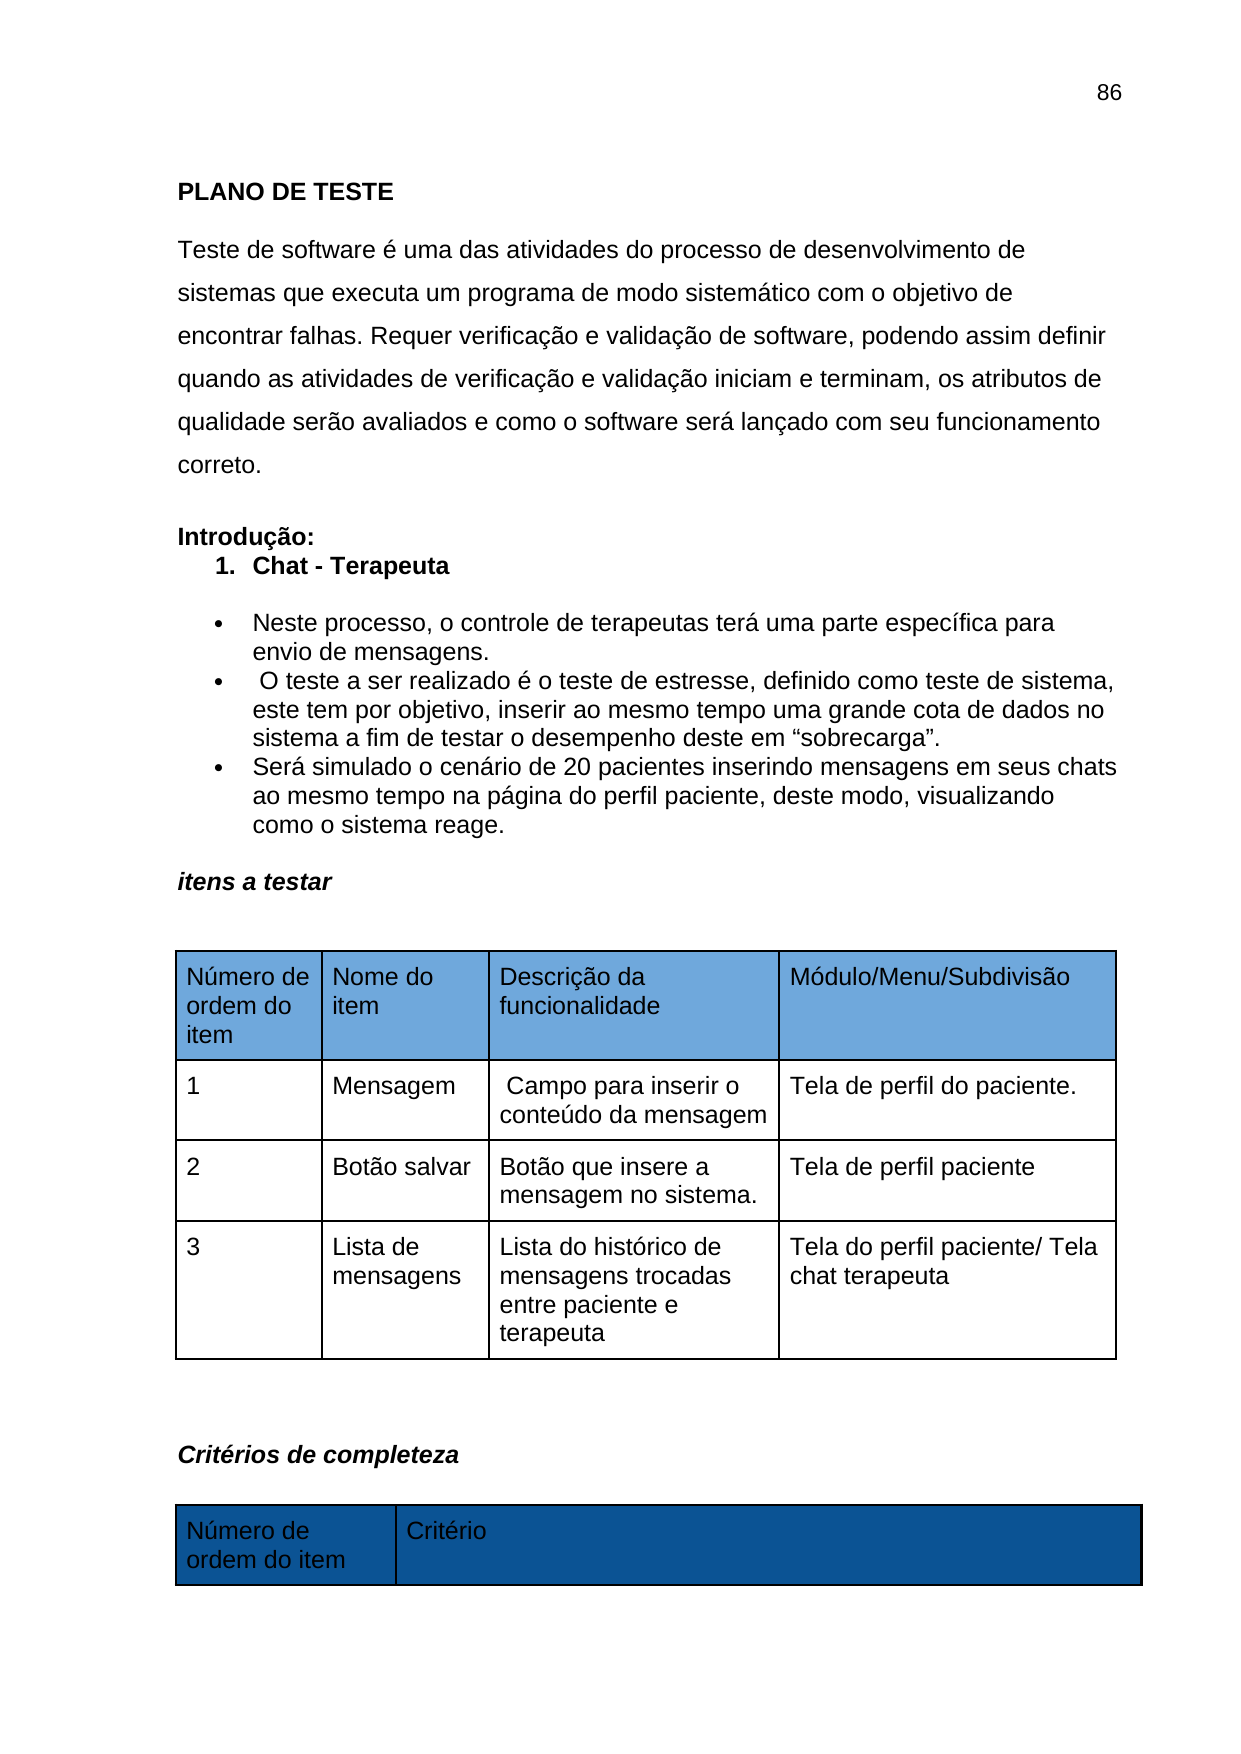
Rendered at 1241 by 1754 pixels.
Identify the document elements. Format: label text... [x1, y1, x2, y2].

table_header Número de ordem do item [177, 952, 321, 1059]
table_cell Campo para inserir o conteúdo da mensagem [490, 1061, 778, 1139]
text Teste de software é uma das atividades do processo de desenvolvimento de sistemas que executa um programa de modo sistemático com o objetivo de encontrar falhas. Requer verificação e validação de software, podendo assim definir quando as atividades de verificação e validação iniciam e terminam, os atributos de qualidade serão avaliados e como o software será lançado com seu funcionamento correto. [177, 235, 1122, 479]
table_cell Botão que insere a mensagem no sistema. [490, 1141, 778, 1220]
table_header Nome do item [323, 952, 488, 1059]
text PLANO DE TESTE [177, 177, 1122, 206]
list Chat - Terapeuta [215, 551, 1122, 580]
text Introdução: [177, 522, 1122, 551]
table_cell 3 [177, 1222, 321, 1358]
table_cell Lista de mensagens [323, 1222, 488, 1358]
table_header Módulo/Menu/Subdivisão [780, 952, 1115, 1059]
text itens a testar [177, 867, 1122, 896]
table_cell Tela do perfil paciente/ Tela chat terapeuta [780, 1222, 1115, 1358]
table_cell 1 [177, 1061, 321, 1139]
table_header Critério [397, 1506, 1140, 1584]
table_header Número de ordem do item [177, 1506, 395, 1584]
table_cell Lista do histórico de mensagens trocadas entre paciente e terapeuta [490, 1222, 778, 1358]
table_cell Tela de perfil paciente [780, 1141, 1115, 1220]
list O teste a ser realizado é o teste de estresse, definido como teste de sistema, este tem por objetivo, inserir ao mesmo tempo uma grande cota de dados no sistema a fim de testar o desempenho deste em “sobrecarga”. [215, 666, 1122, 752]
table_cell 2 [177, 1141, 321, 1220]
list Será simulado o cenário de 20 pacientes inserindo mensagens em seus chats ao mesmo tempo na página do perfil paciente, deste modo, visualizando como o sistema reage. [215, 752, 1122, 838]
table_header Descrição da funcionalidade [490, 952, 778, 1059]
text Critérios de completeza [177, 1440, 1122, 1468]
table_cell Mensagem [323, 1061, 488, 1139]
list Neste processo, o controle de terapeutas terá uma parte específica para envio de mensagens. [215, 608, 1122, 666]
table_cell Tela de perfil do paciente. [780, 1061, 1115, 1139]
table_cell Botão salvar [323, 1141, 488, 1220]
